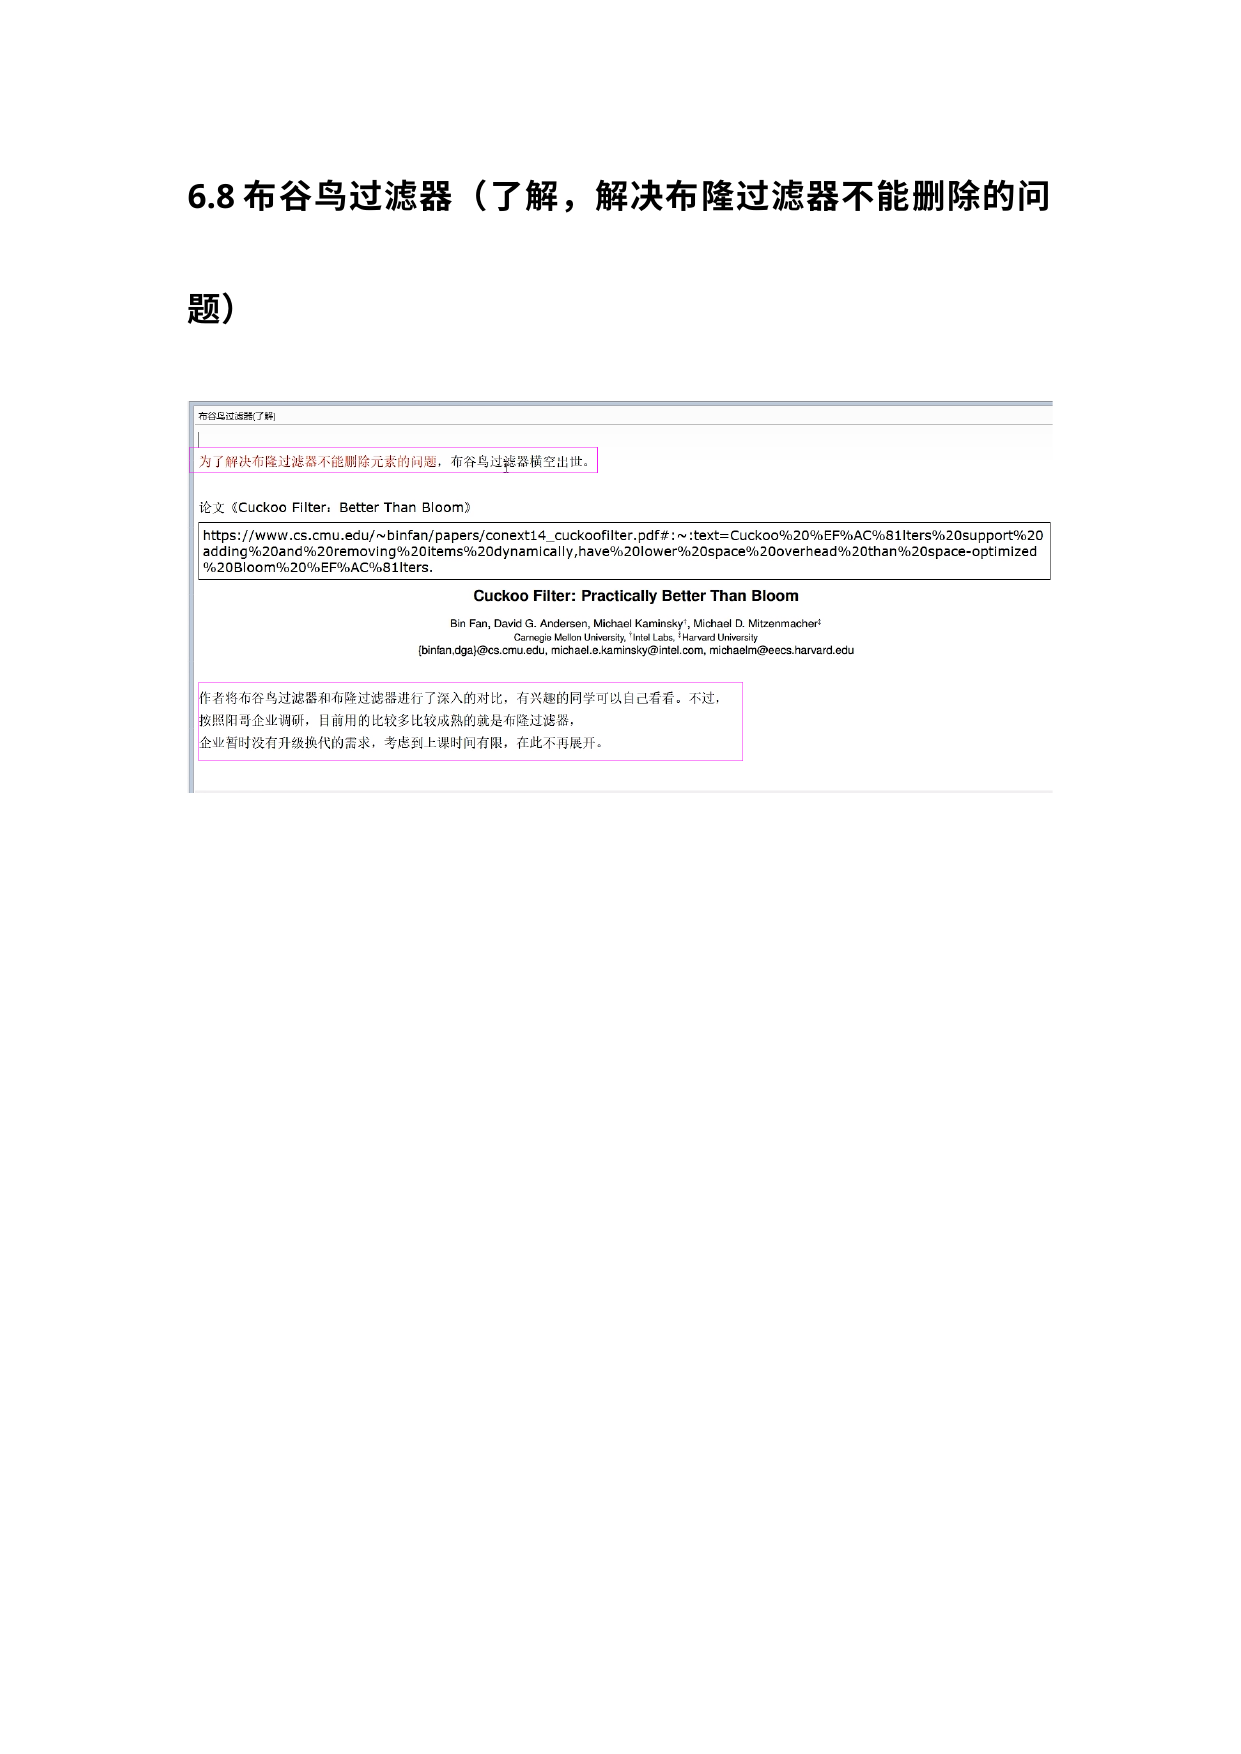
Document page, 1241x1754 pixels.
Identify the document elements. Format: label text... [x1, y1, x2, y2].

picture [187, 401, 1053, 793]
subtitle 6.8布谷鸟过滤器（了解，解决布隆过滤器不能删除的问题） [187, 162, 1053, 339]
